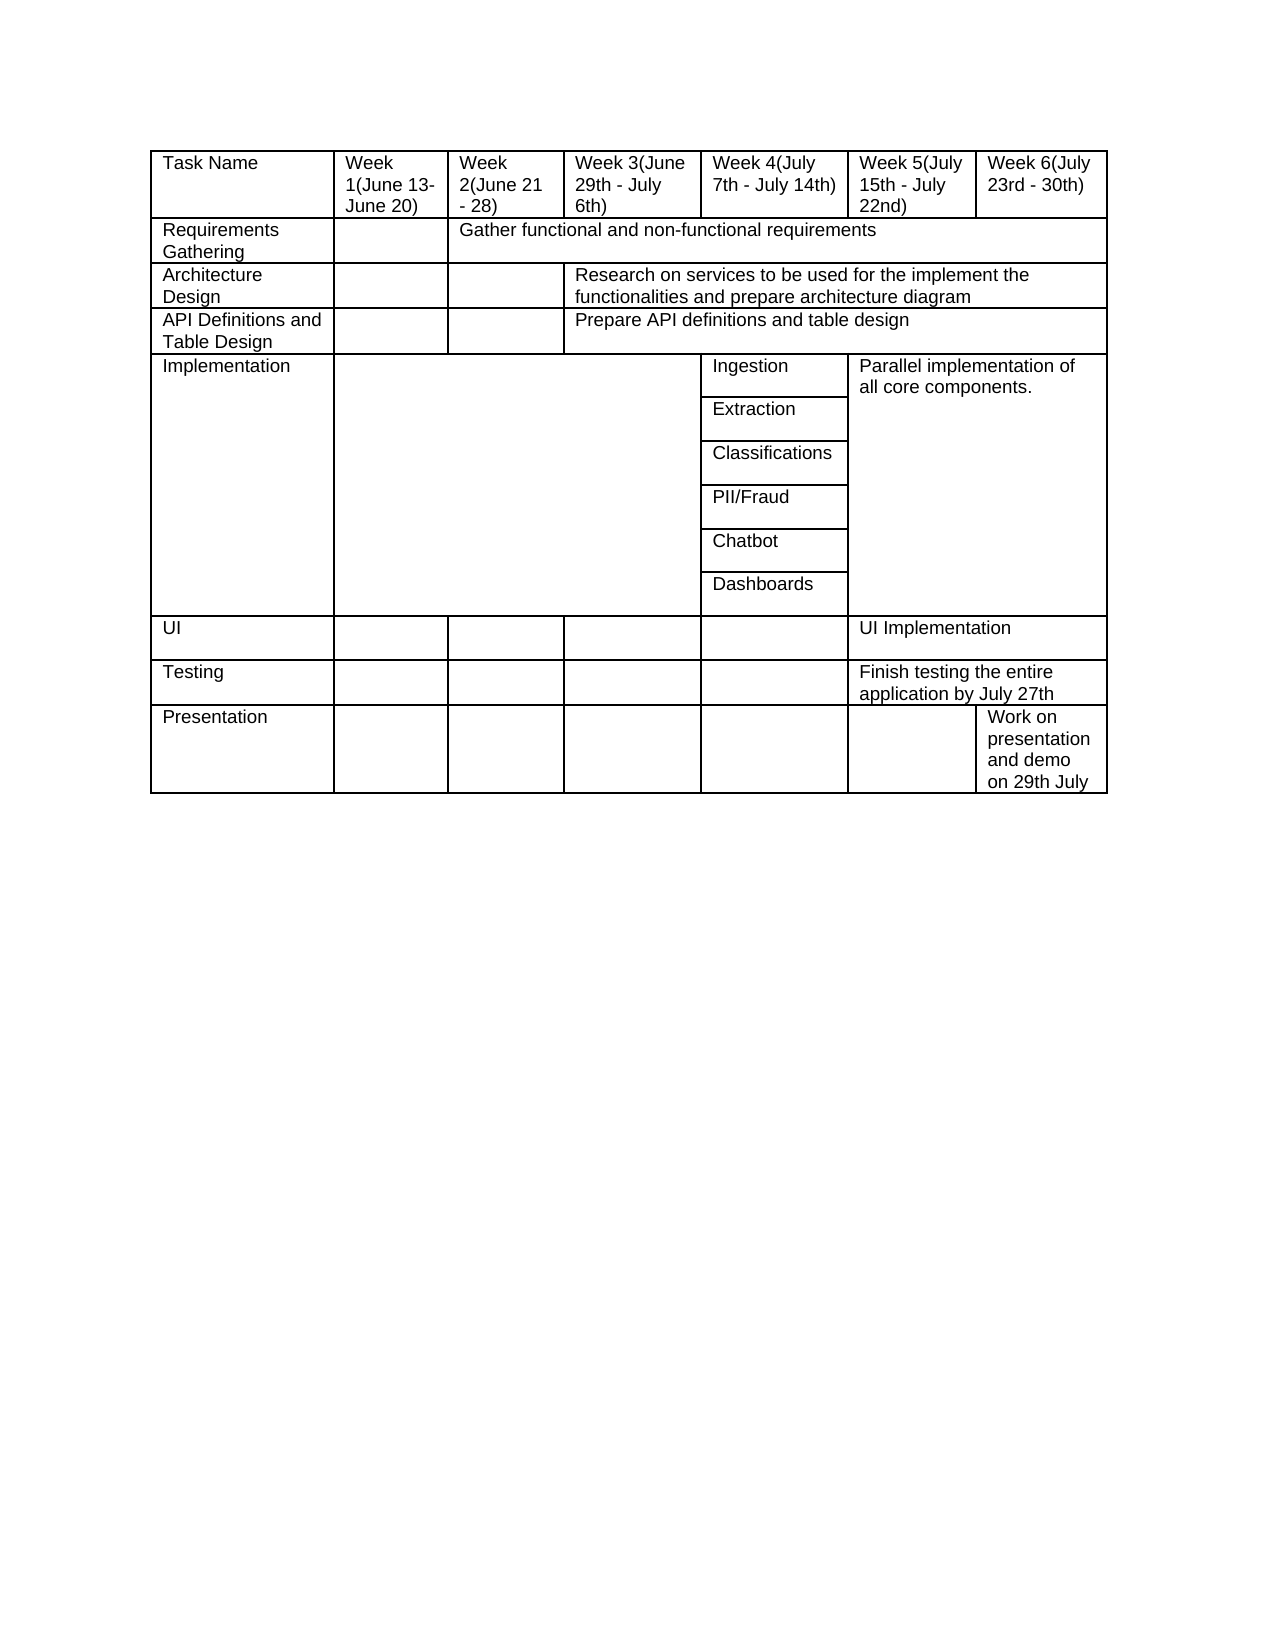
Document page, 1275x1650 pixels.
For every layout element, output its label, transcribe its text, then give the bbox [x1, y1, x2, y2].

table_header Week 1(June 13- June 20) [335, 152, 447, 217]
table_cell [335, 706, 447, 792]
table_cell [335, 219, 447, 262]
table_cell Architecture Design [152, 264, 333, 307]
table_cell Extraction [702, 398, 847, 440]
table_header Week 2(June 21 - 28) [449, 152, 563, 217]
table_cell UI [152, 617, 333, 659]
table_cell Dashboards [702, 573, 847, 615]
table_cell Presentation [152, 706, 333, 792]
table_cell PII/Fraud [702, 486, 847, 527]
table_cell [449, 706, 563, 792]
table_cell Implementation [152, 355, 333, 615]
table_cell Requirements Gathering [152, 219, 333, 262]
table_cell Chatbot [702, 530, 847, 571]
table_cell Prepare API definitions and table design [565, 309, 1106, 352]
table_cell [335, 264, 447, 307]
table_header Week 5(July 15th - July 22nd) [849, 152, 975, 217]
table_cell [449, 661, 563, 704]
table_cell Ingestion [702, 355, 847, 396]
table_header Task Name [152, 152, 333, 217]
table_cell [702, 617, 847, 659]
table_cell [335, 617, 447, 659]
table_cell [565, 661, 700, 704]
table_cell Research on services to be used for the implement the functionalities and prepare architecture diagram [565, 264, 1106, 307]
table_cell Classifications [702, 442, 847, 484]
table_cell [449, 617, 563, 659]
table_cell [335, 355, 700, 615]
table_cell Parallel implementation of all core components. [849, 355, 1106, 615]
table_cell [849, 706, 975, 792]
table_cell [335, 309, 447, 352]
table_header Week 4(July 7th - July 14th) [702, 152, 847, 217]
table_cell [565, 706, 700, 792]
table_cell [565, 617, 700, 659]
table_cell API Definitions and Table Design [152, 309, 333, 352]
table_cell UI Implementation [849, 617, 1106, 659]
table_header Week 3(June 29th - July 6th) [565, 152, 700, 217]
table_cell [449, 264, 563, 307]
table_cell [702, 706, 847, 792]
table_cell [702, 661, 847, 704]
table_cell [449, 309, 563, 352]
table_cell Work on presentation and demo on 29th July [977, 706, 1106, 792]
table_cell Testing [152, 661, 333, 704]
table_header Week 6(July 23rd - 30th) [977, 152, 1106, 217]
table_cell [335, 661, 447, 704]
table_cell Gather functional and non-functional requirements [449, 219, 1106, 262]
table_cell Finish testing the entire application by July 27th [849, 661, 1106, 704]
